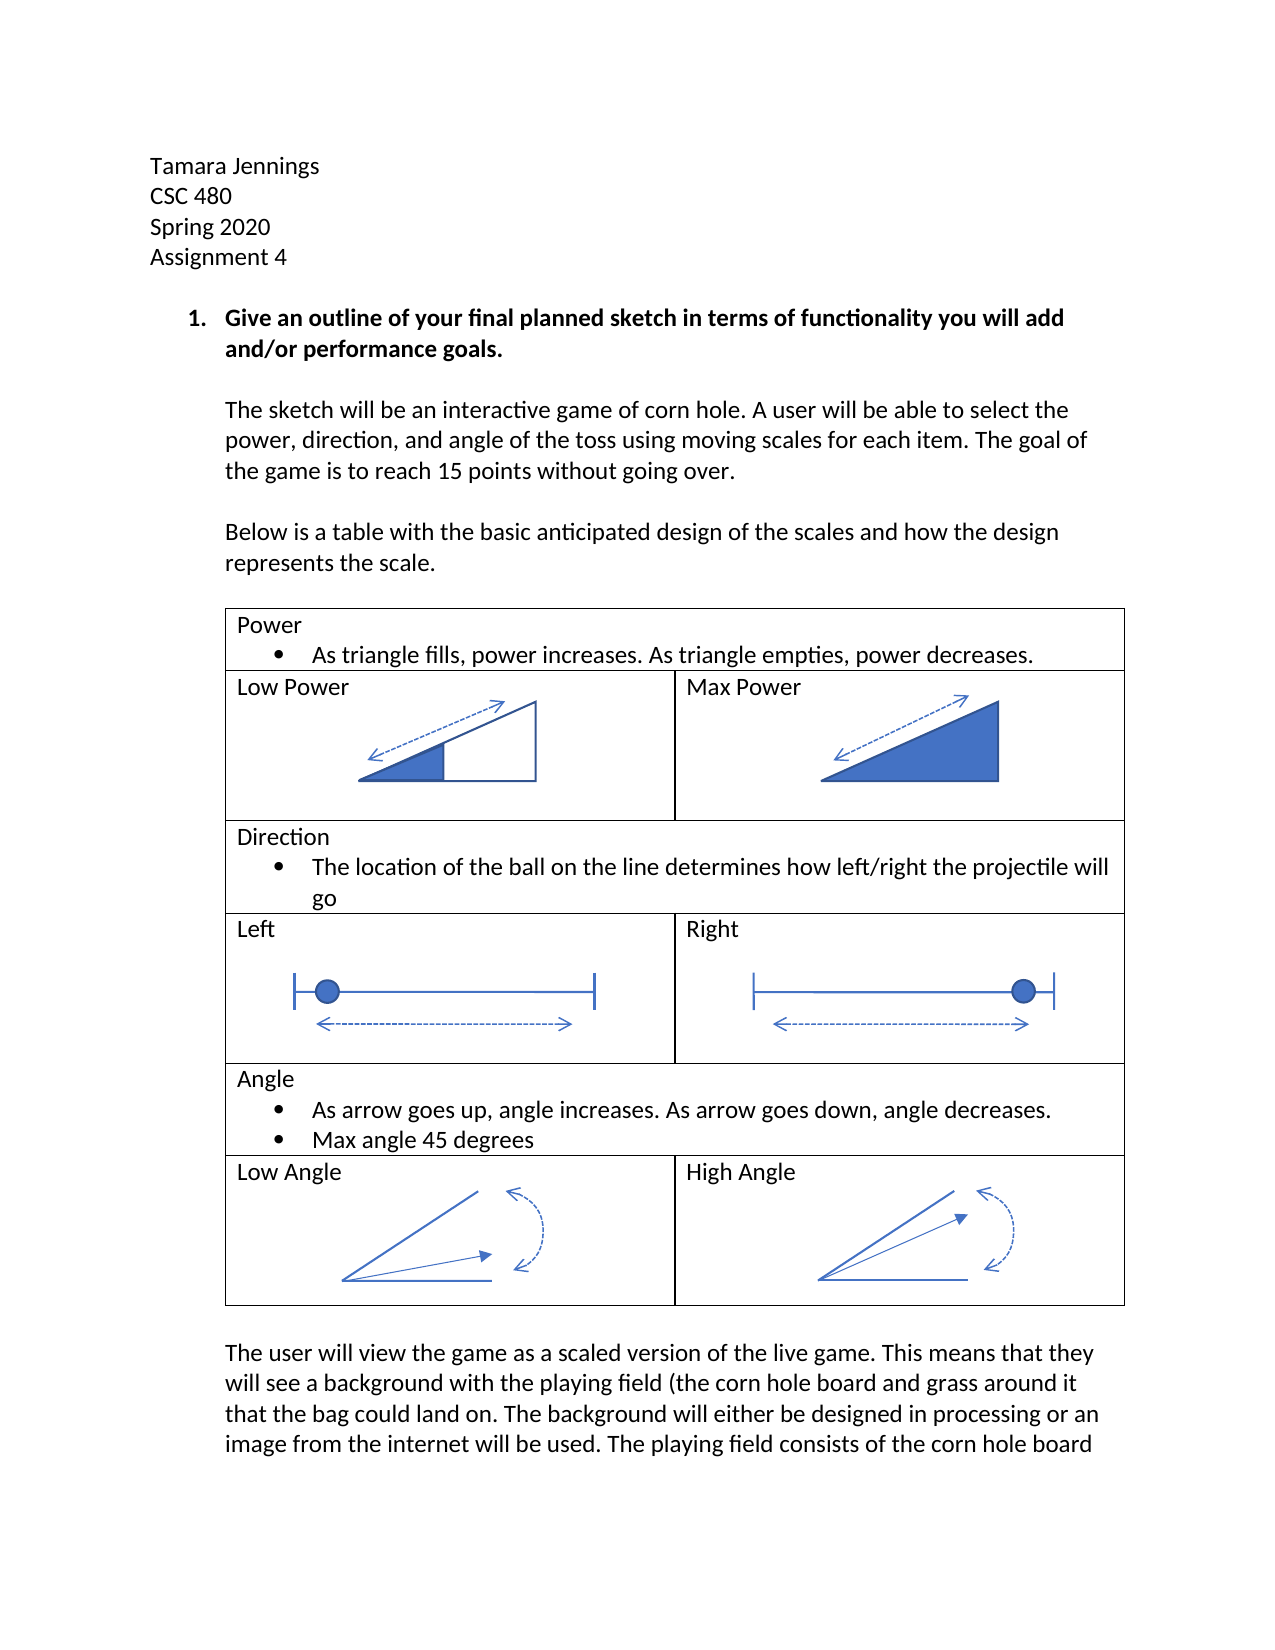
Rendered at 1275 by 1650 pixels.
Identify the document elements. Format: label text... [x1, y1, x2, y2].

text Tamara Jennings [150, 150, 1125, 181]
table_cell Max Power [676, 671, 1124, 820]
text Assignment 4 [150, 242, 1125, 272]
list The sketch will be an interactive game of corn hole. A user will be able to select the power, direction, and angle of the toss using moving scales for each item. The goal of the game is to reach 15 points without going over. [225, 394, 1125, 486]
text Spring 2020 [150, 211, 1125, 242]
list Give an outline of your final planned sketch in terms of functionality you will add and/or performance goals. [187, 303, 1125, 364]
text CSC 480 [150, 181, 1125, 211]
table_cell Left [226, 914, 674, 1062]
table_cell Direction The location of the ball on the line determines how left/right the projectile will go [226, 821, 1124, 912]
table_cell Low Angle [226, 1156, 674, 1305]
table_header Power As triangle fills, power increases. As triangle empties, power decreases. [226, 609, 1124, 670]
table_cell Angle As arrow goes up, angle increases. As arrow goes down, angle decreases. Max angle 45 degrees [226, 1064, 1124, 1155]
list Below is a table with the basic anticipated design of the scales and how the design represents the scale. [225, 516, 1125, 577]
table_cell Right [676, 914, 1124, 1062]
table_cell Low Power [226, 671, 674, 820]
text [225, 1337, 1125, 1459]
table_cell High Angle [676, 1156, 1124, 1305]
